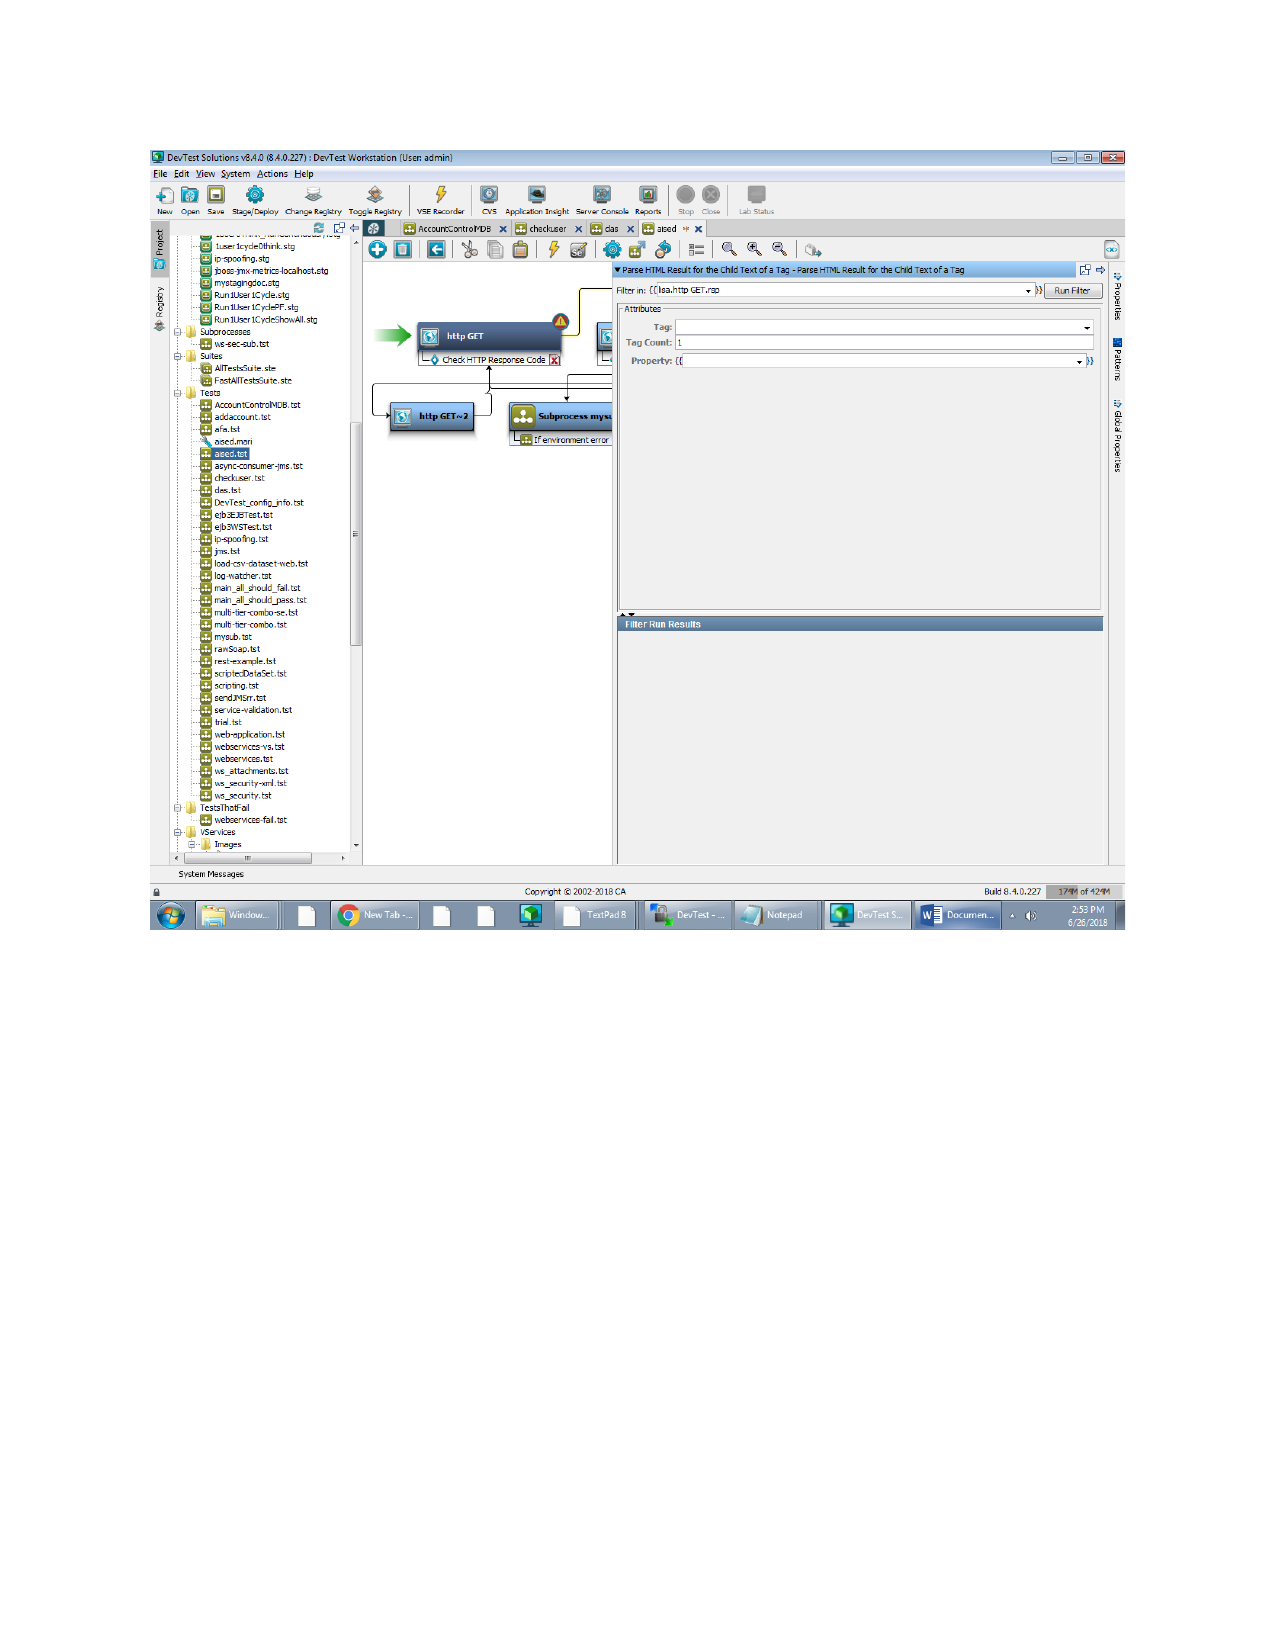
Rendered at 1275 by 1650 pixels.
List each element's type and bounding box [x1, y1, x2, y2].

picture [150, 150, 1125, 930]
